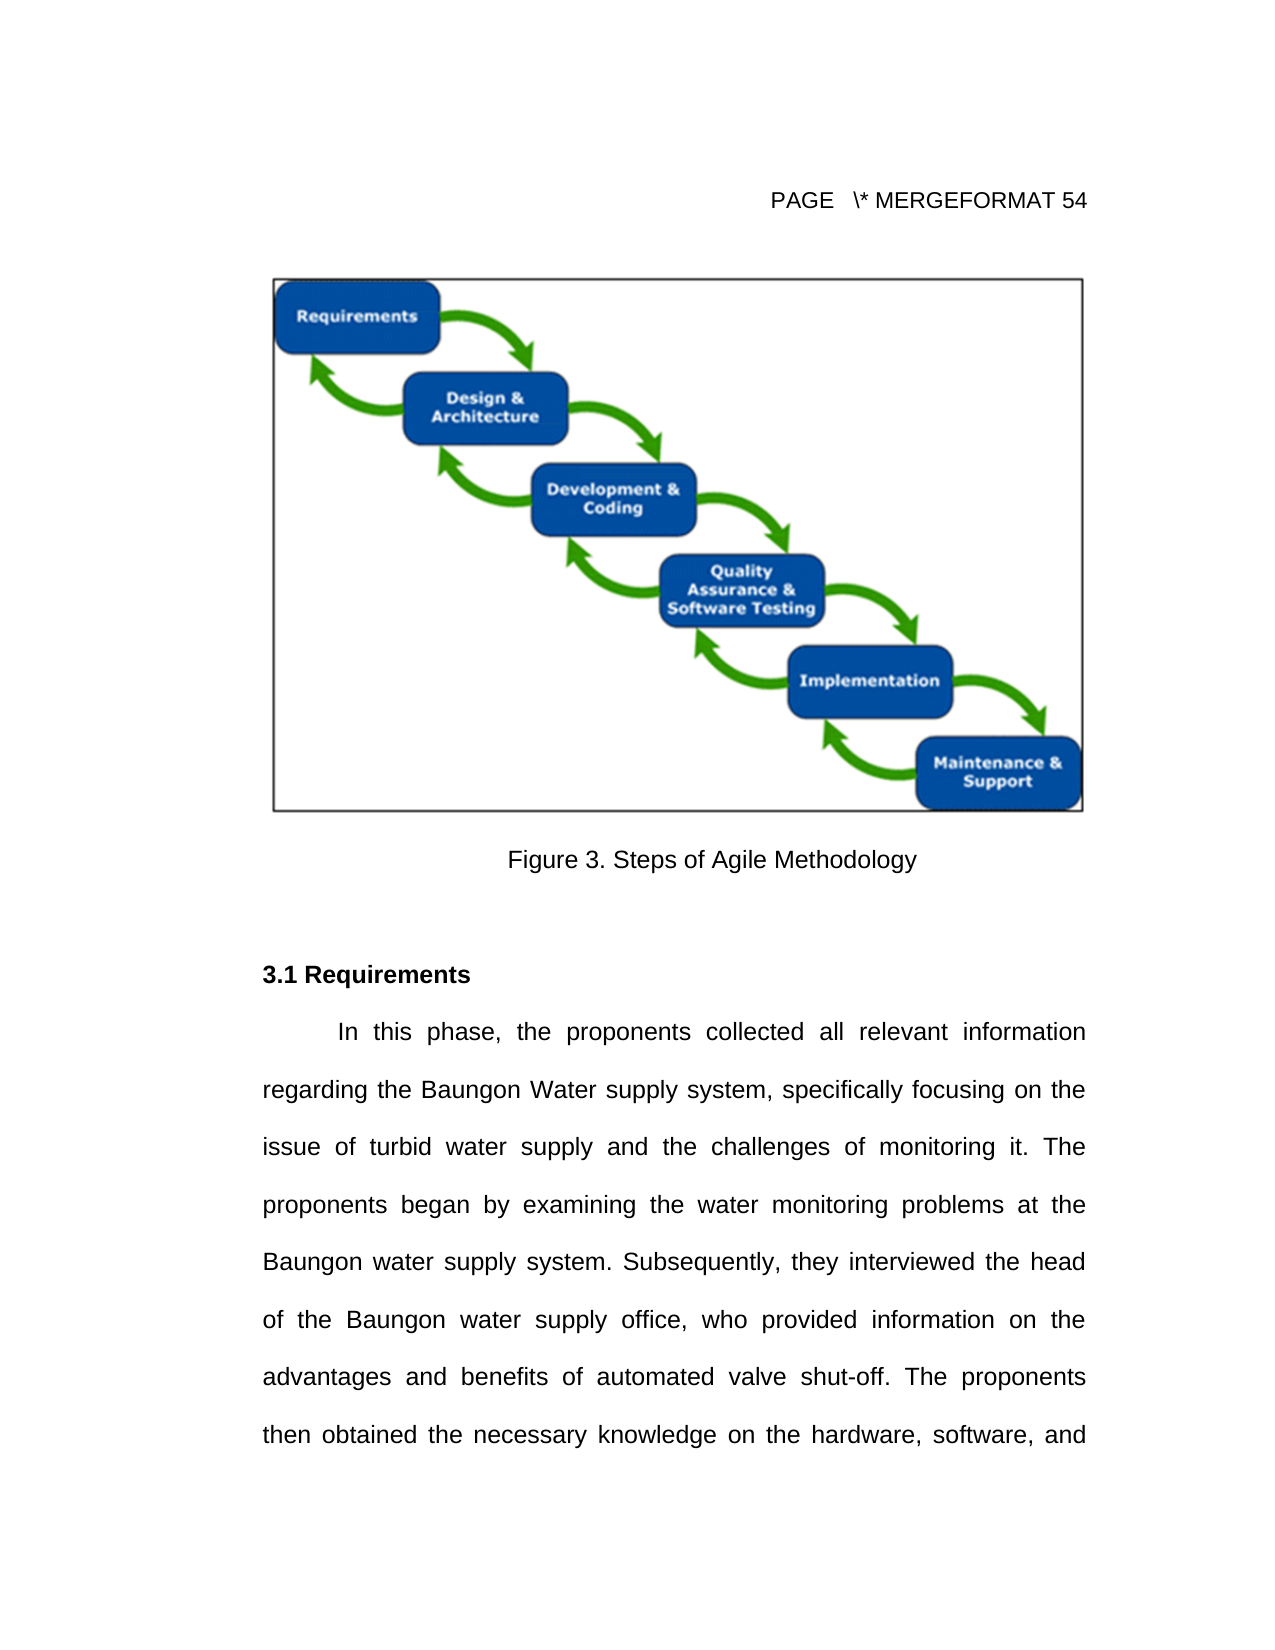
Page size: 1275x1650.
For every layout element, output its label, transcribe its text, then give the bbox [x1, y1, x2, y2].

text 3.1 Requirements [262, 960, 1087, 989]
picture [266, 270, 1085, 817]
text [262, 1017, 1087, 1449]
